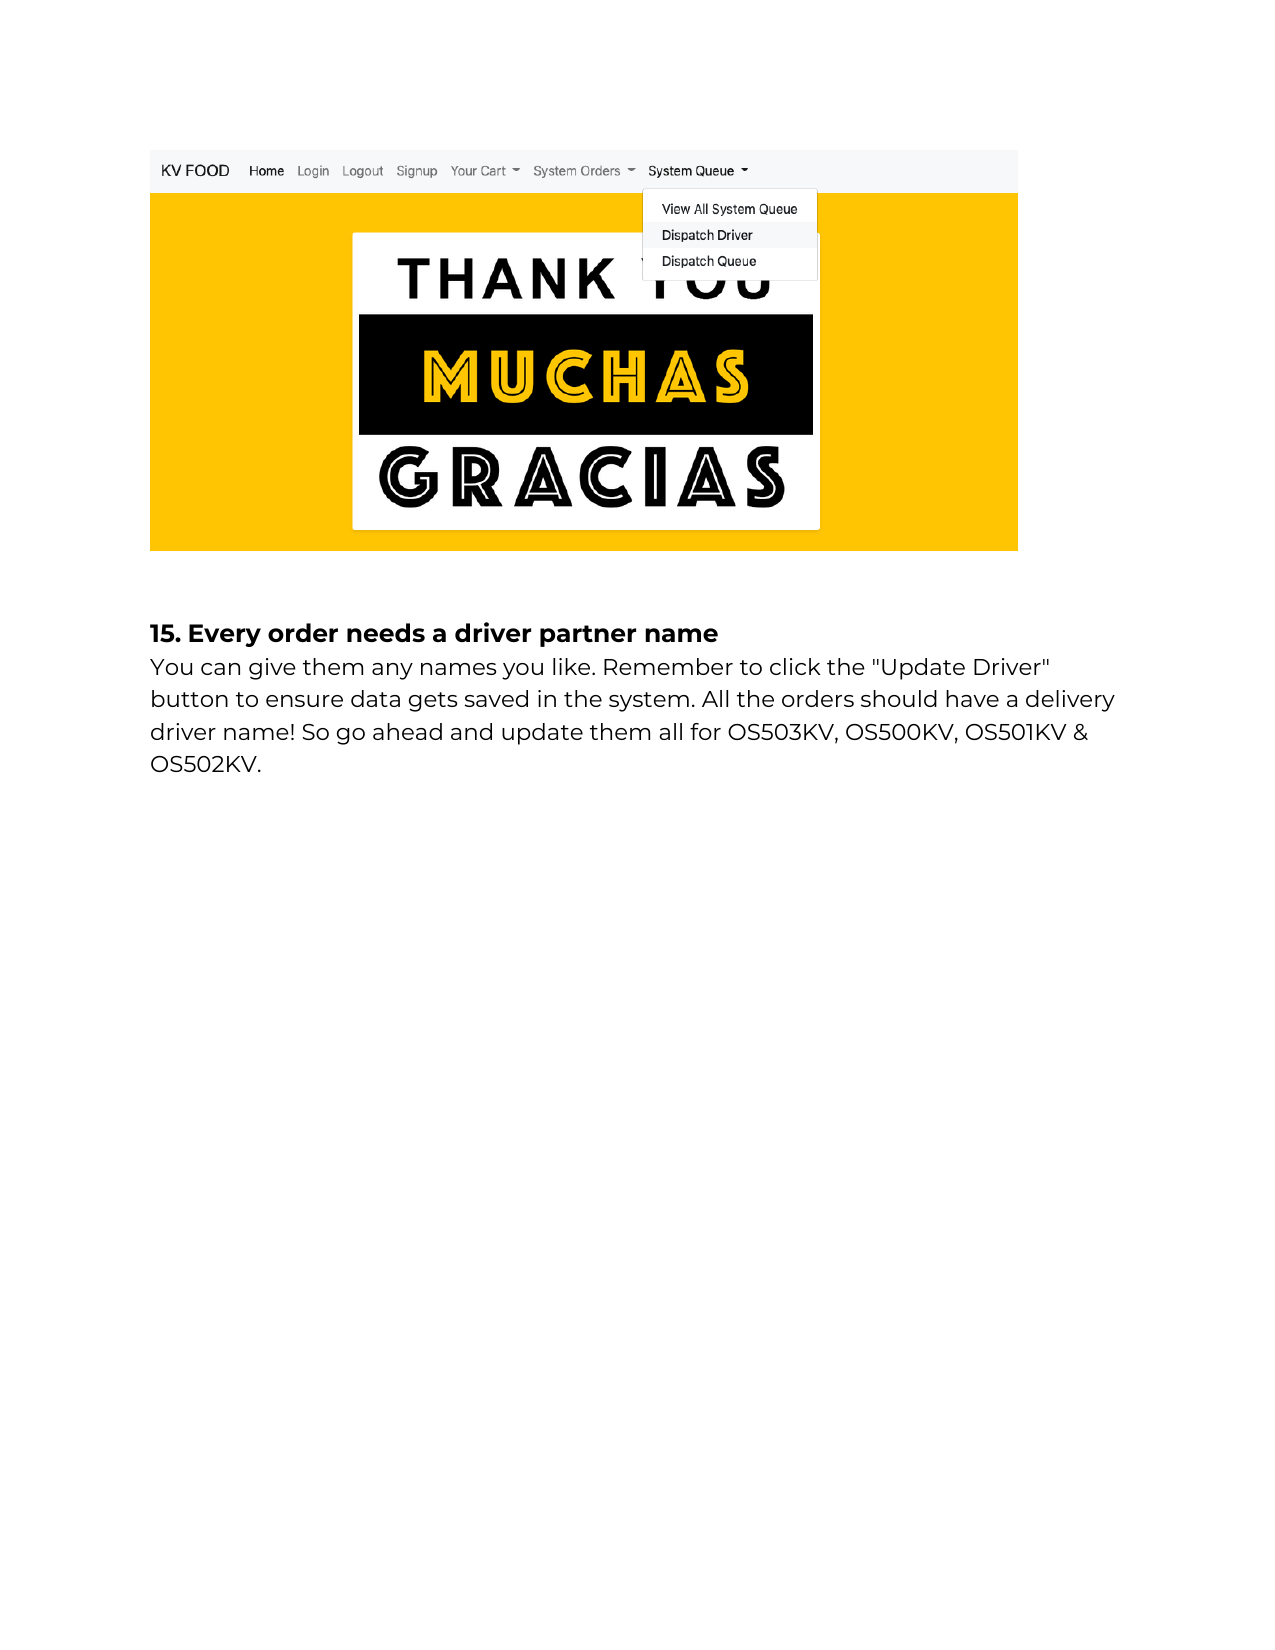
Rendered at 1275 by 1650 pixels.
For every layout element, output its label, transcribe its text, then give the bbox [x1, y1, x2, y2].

picture [150, 150, 1018, 551]
text You can give them any names you like. Remember to click the "Update Driver" button to ensure data gets saved in the system. All the orders should have a delivery driver name! So go ahead and update them all for OS503KV, OS500KV, OS501KV & OS502KV. [150, 654, 1125, 778]
list Every order needs a driver partner name [150, 619, 1125, 649]
